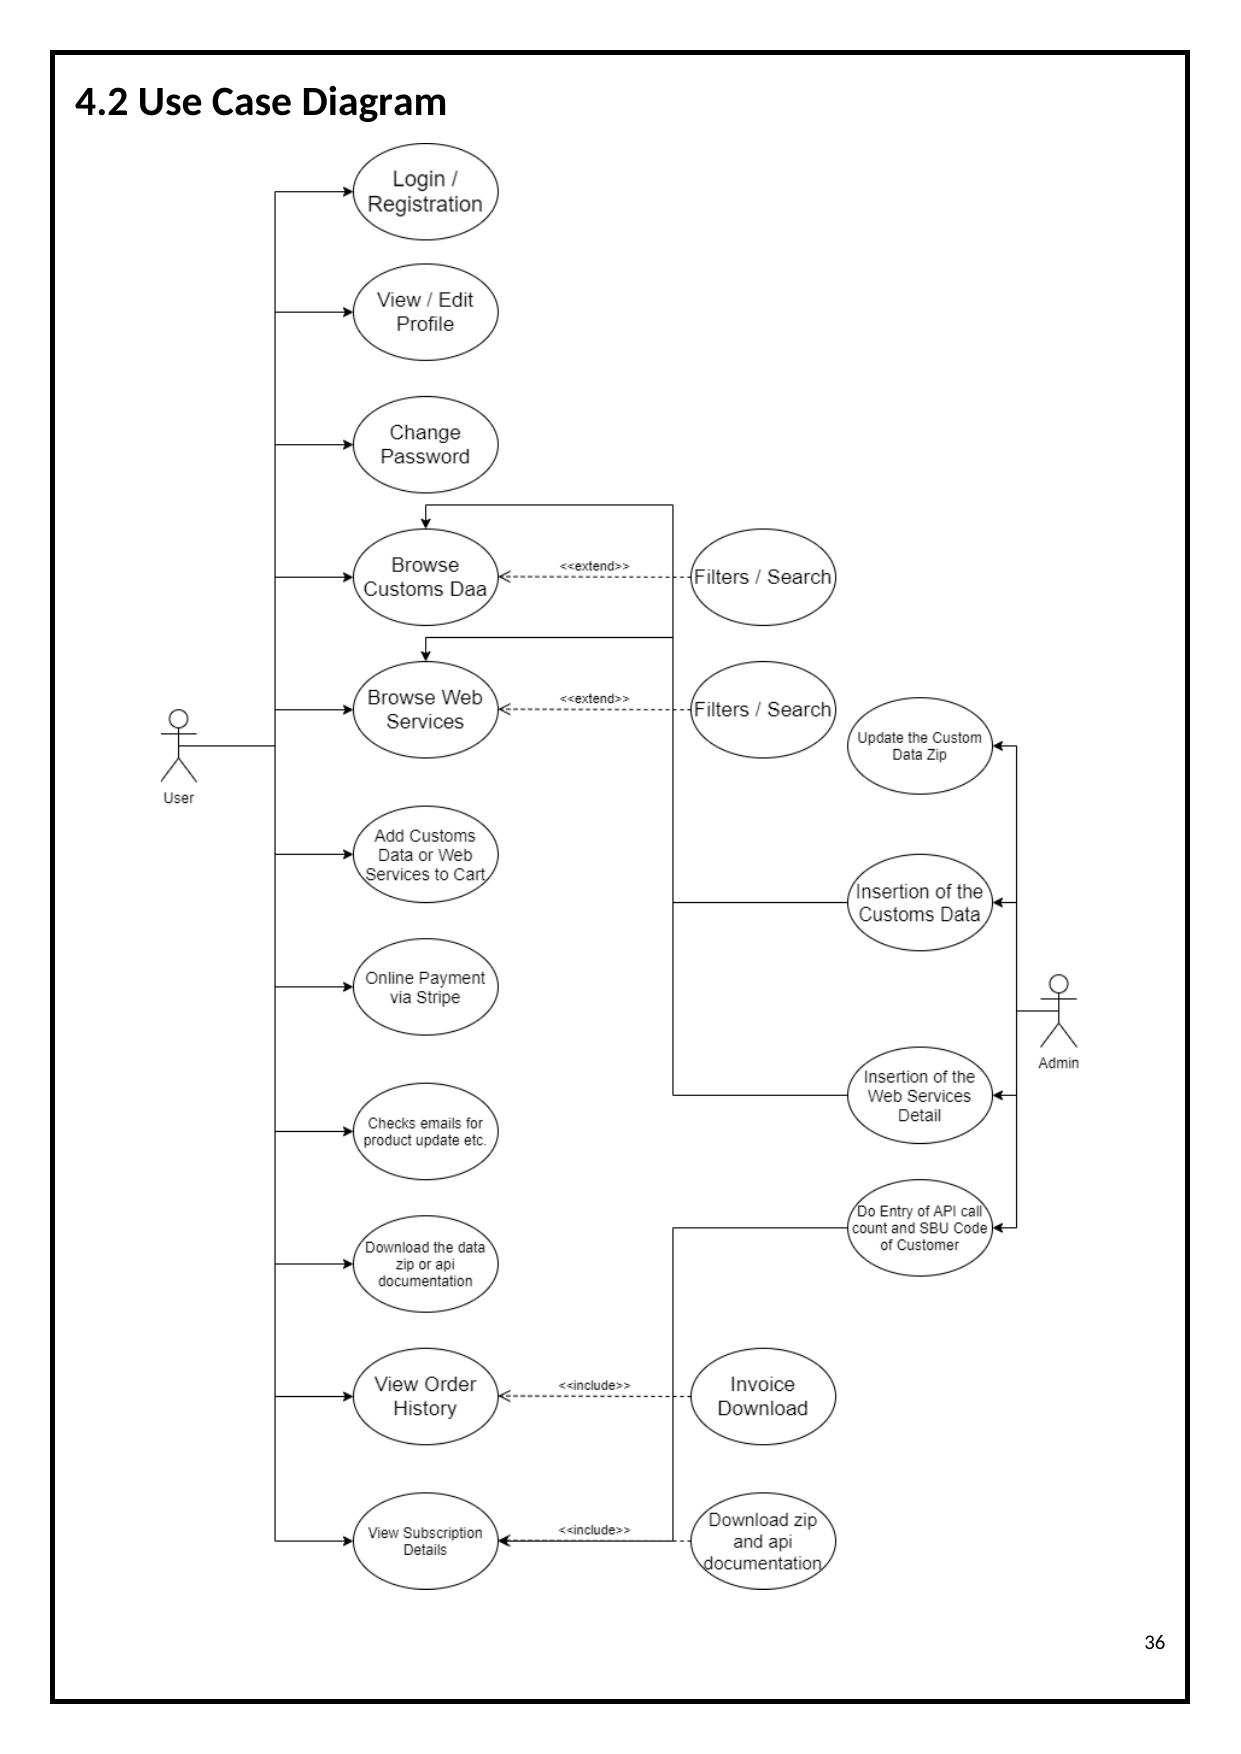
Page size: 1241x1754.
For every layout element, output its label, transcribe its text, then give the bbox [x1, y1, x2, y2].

picture [160, 143, 1080, 1590]
text 4.2 Use Case Diagram [75, 75, 1165, 126]
